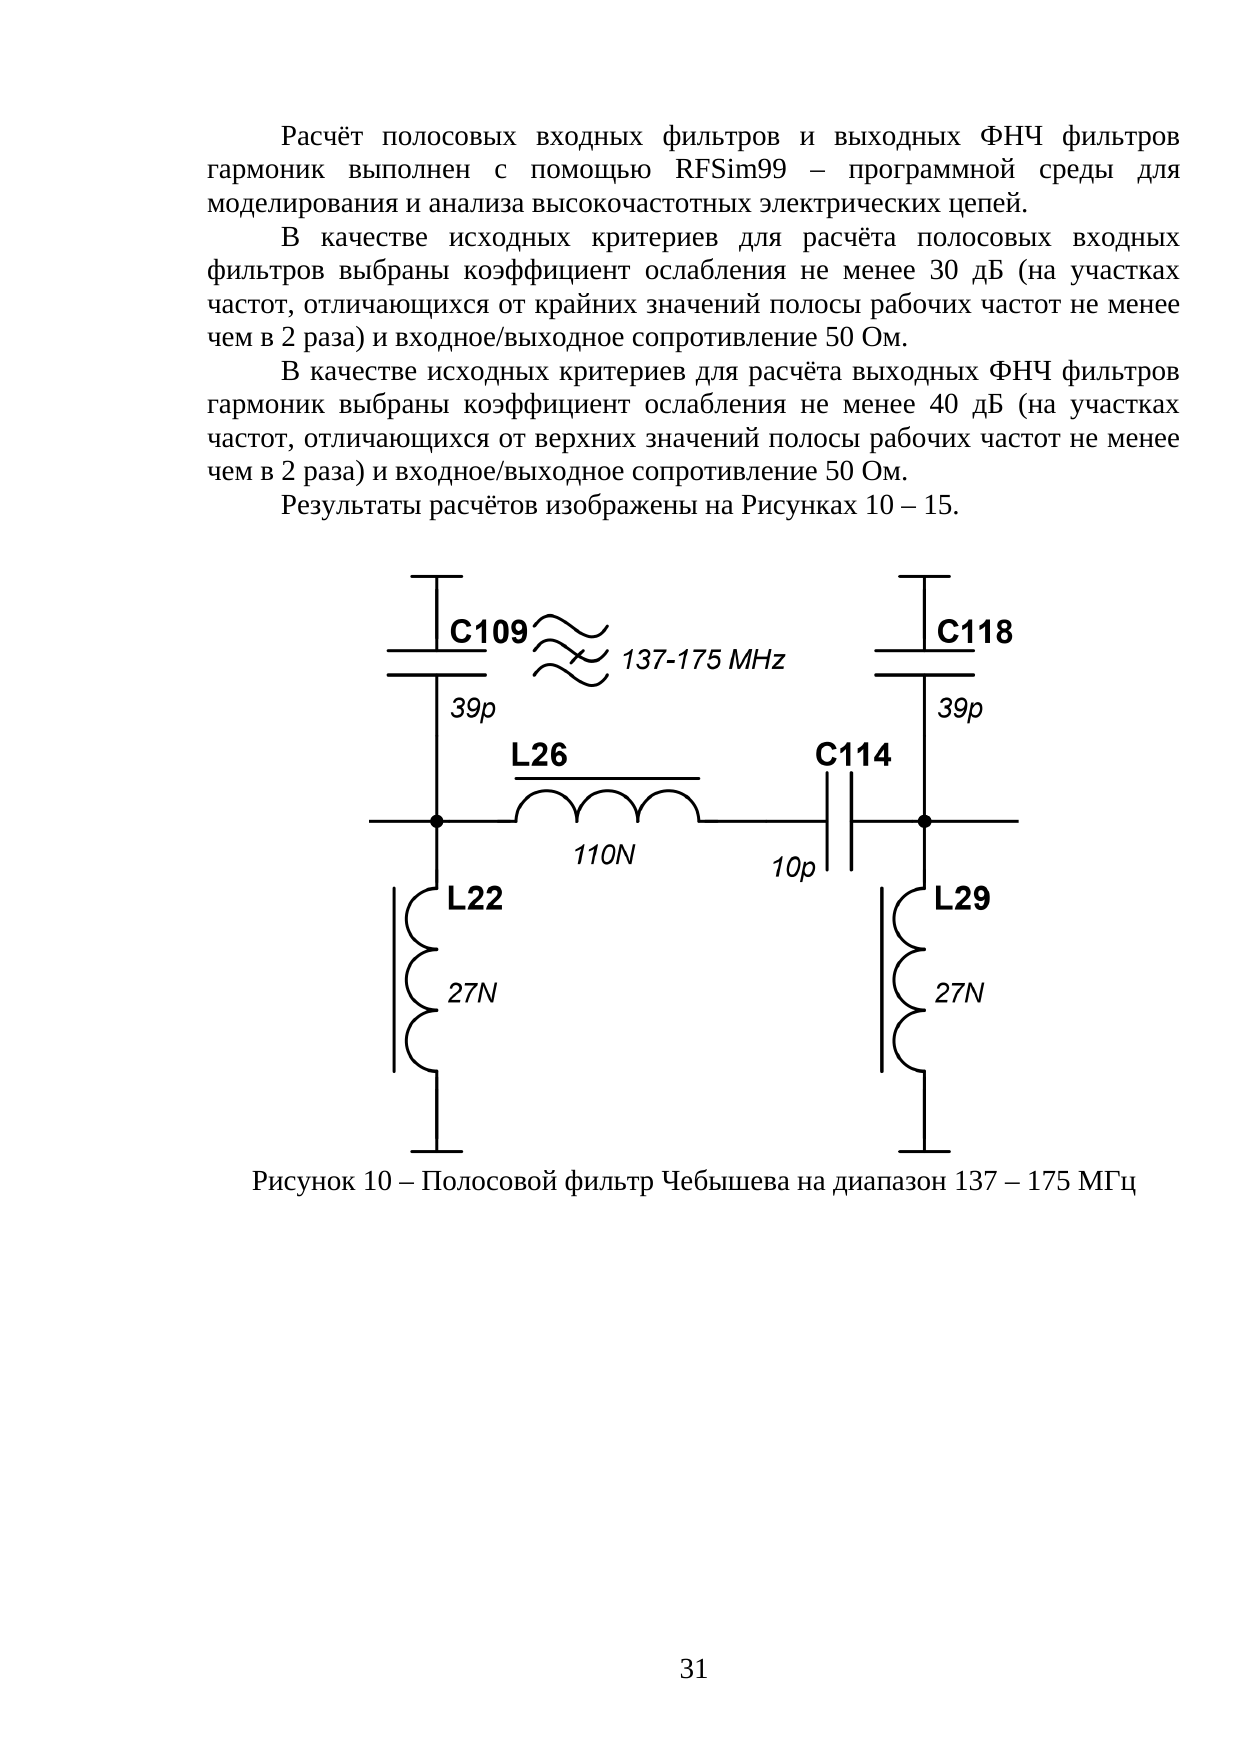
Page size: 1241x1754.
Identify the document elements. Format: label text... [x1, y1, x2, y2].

text Результаты расчётов изображены на Рисунках 10 – 15. [207, 487, 1181, 521]
text В качестве исходных критериев для расчёта выходных ФНЧ фильтров гармоник выбраны коэффициент ослабления не менее 40 дБ (на участках частот, отличающихся от верхних значений полосы рабочих частот не менее чем в 2 раза) и входное/выходное сопротивление 50 Ом. [207, 353, 1181, 487]
text В качестве исходных критериев для расчёта полосовых входных фильтров выбраны коэффициент ослабления не менее 30 дБ (на участках частот, отличающихся от крайних значений полосы рабочих частот не менее чем в 2 раза) и входное/выходное сопротивление 50 Ом. [207, 219, 1181, 353]
text Рисунок 10 – Полосовой фильтр Чебышева на диапазон 137 – 175 МГц [207, 1163, 1181, 1196]
text Расчёт полосовых входных фильтров и выходных ФНЧ фильтров гармоник выполнен с помощью RFSim99 – программной среды для моделирования и анализа высокочастотных электрических цепей. [207, 118, 1181, 219]
picture [369, 554, 1019, 1163]
